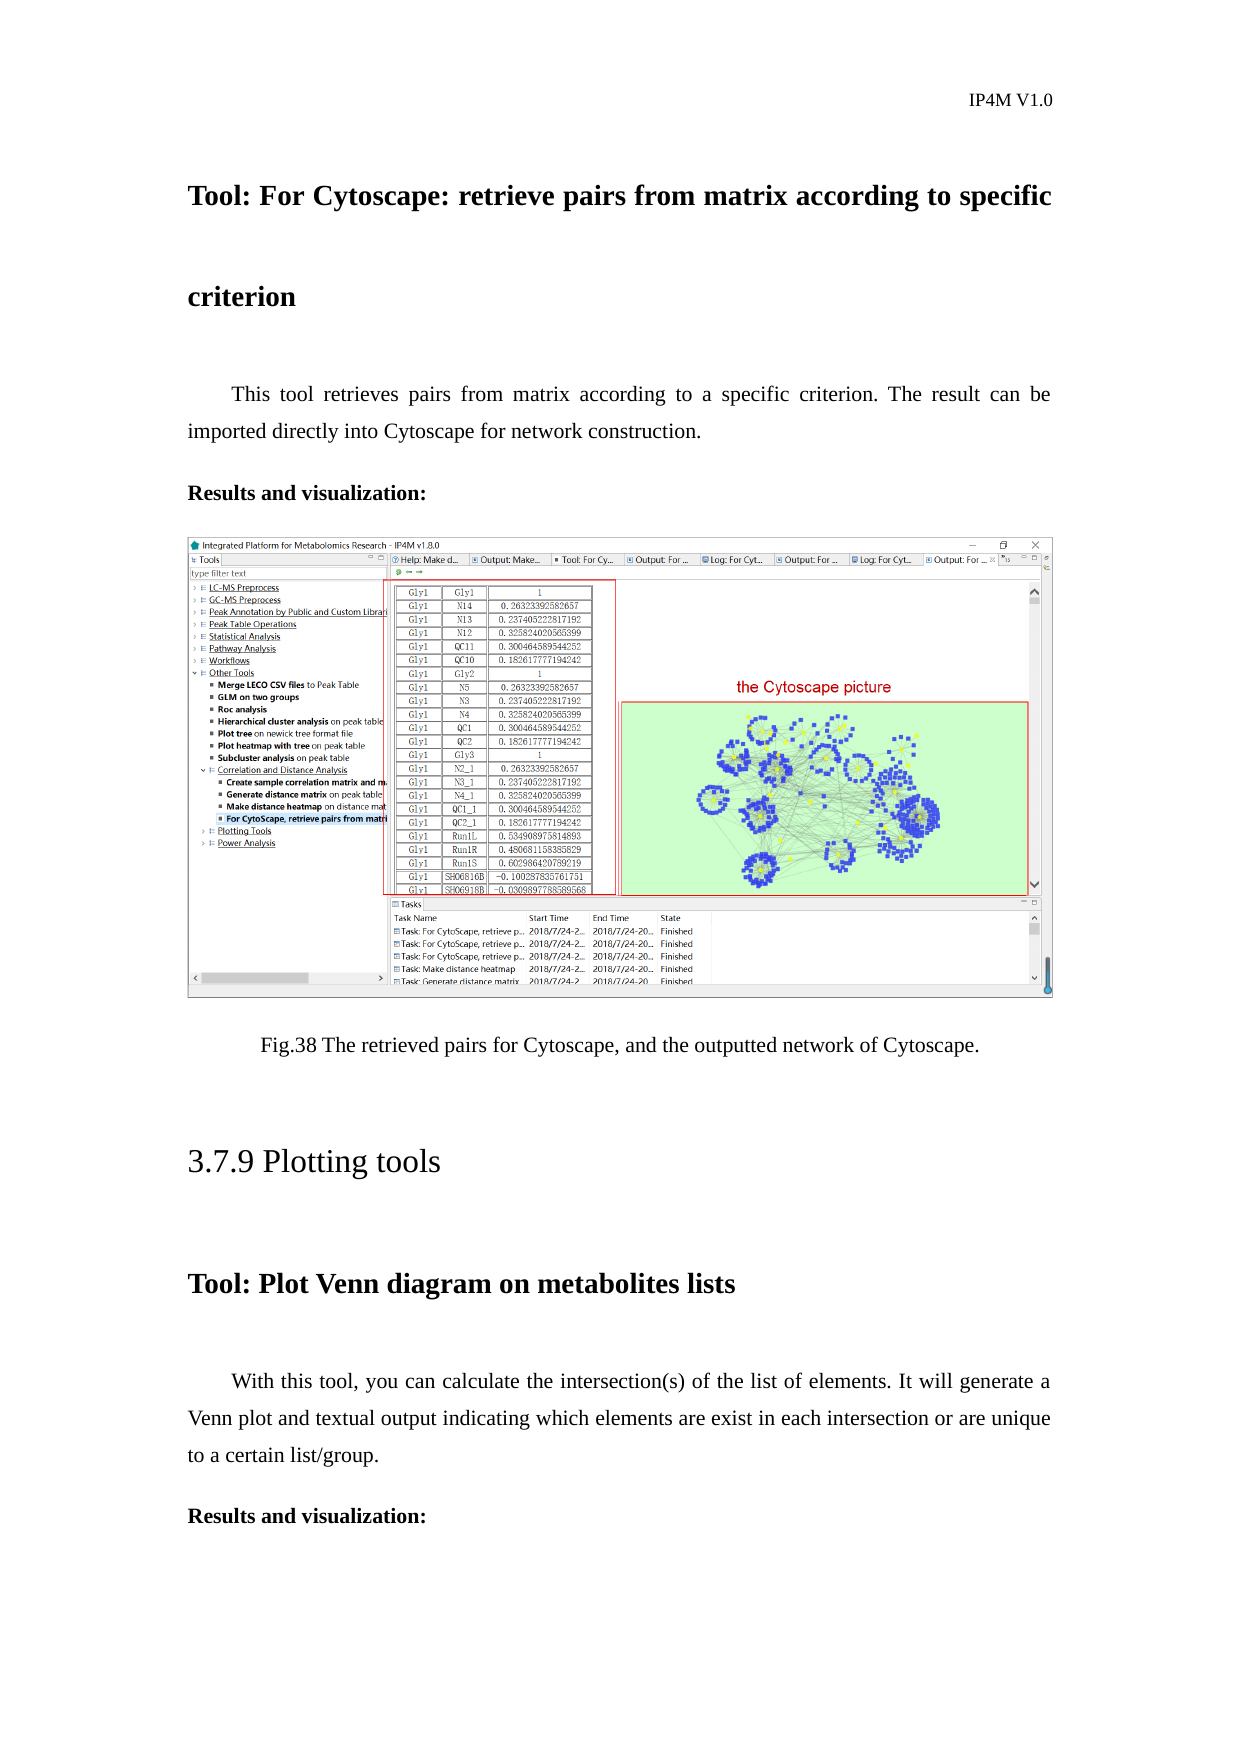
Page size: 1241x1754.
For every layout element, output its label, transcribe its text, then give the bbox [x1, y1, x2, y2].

text Fig.38 The retrieved pairs for Cytoscape, and the outputted network of Cytoscape. [187, 1028, 1053, 1061]
subtitle Tool: For Cytoscape: retrieve pairs from matrix according to specific criterion [187, 162, 1053, 328]
picture [187, 537, 1053, 998]
text This tool retrieves pairs from matrix according to a specific criterion. The result can be imported directly into Cytoscape for network construction. [187, 377, 1053, 447]
subtitle 3.7.9 Plotting tools [187, 1128, 1053, 1193]
text With this tool, you can calculate the intersection(s) of the list of elements. It will generate a Venn plot and textual output indicating which elements are exist in each intersection or are unique to a certain list/group. [187, 1364, 1053, 1471]
text Results and visualization: [187, 1500, 1053, 1532]
text Results and visualization: [187, 476, 1053, 508]
subtitle Tool: Plot Venn diagram on metabolites lists [187, 1250, 1053, 1315]
